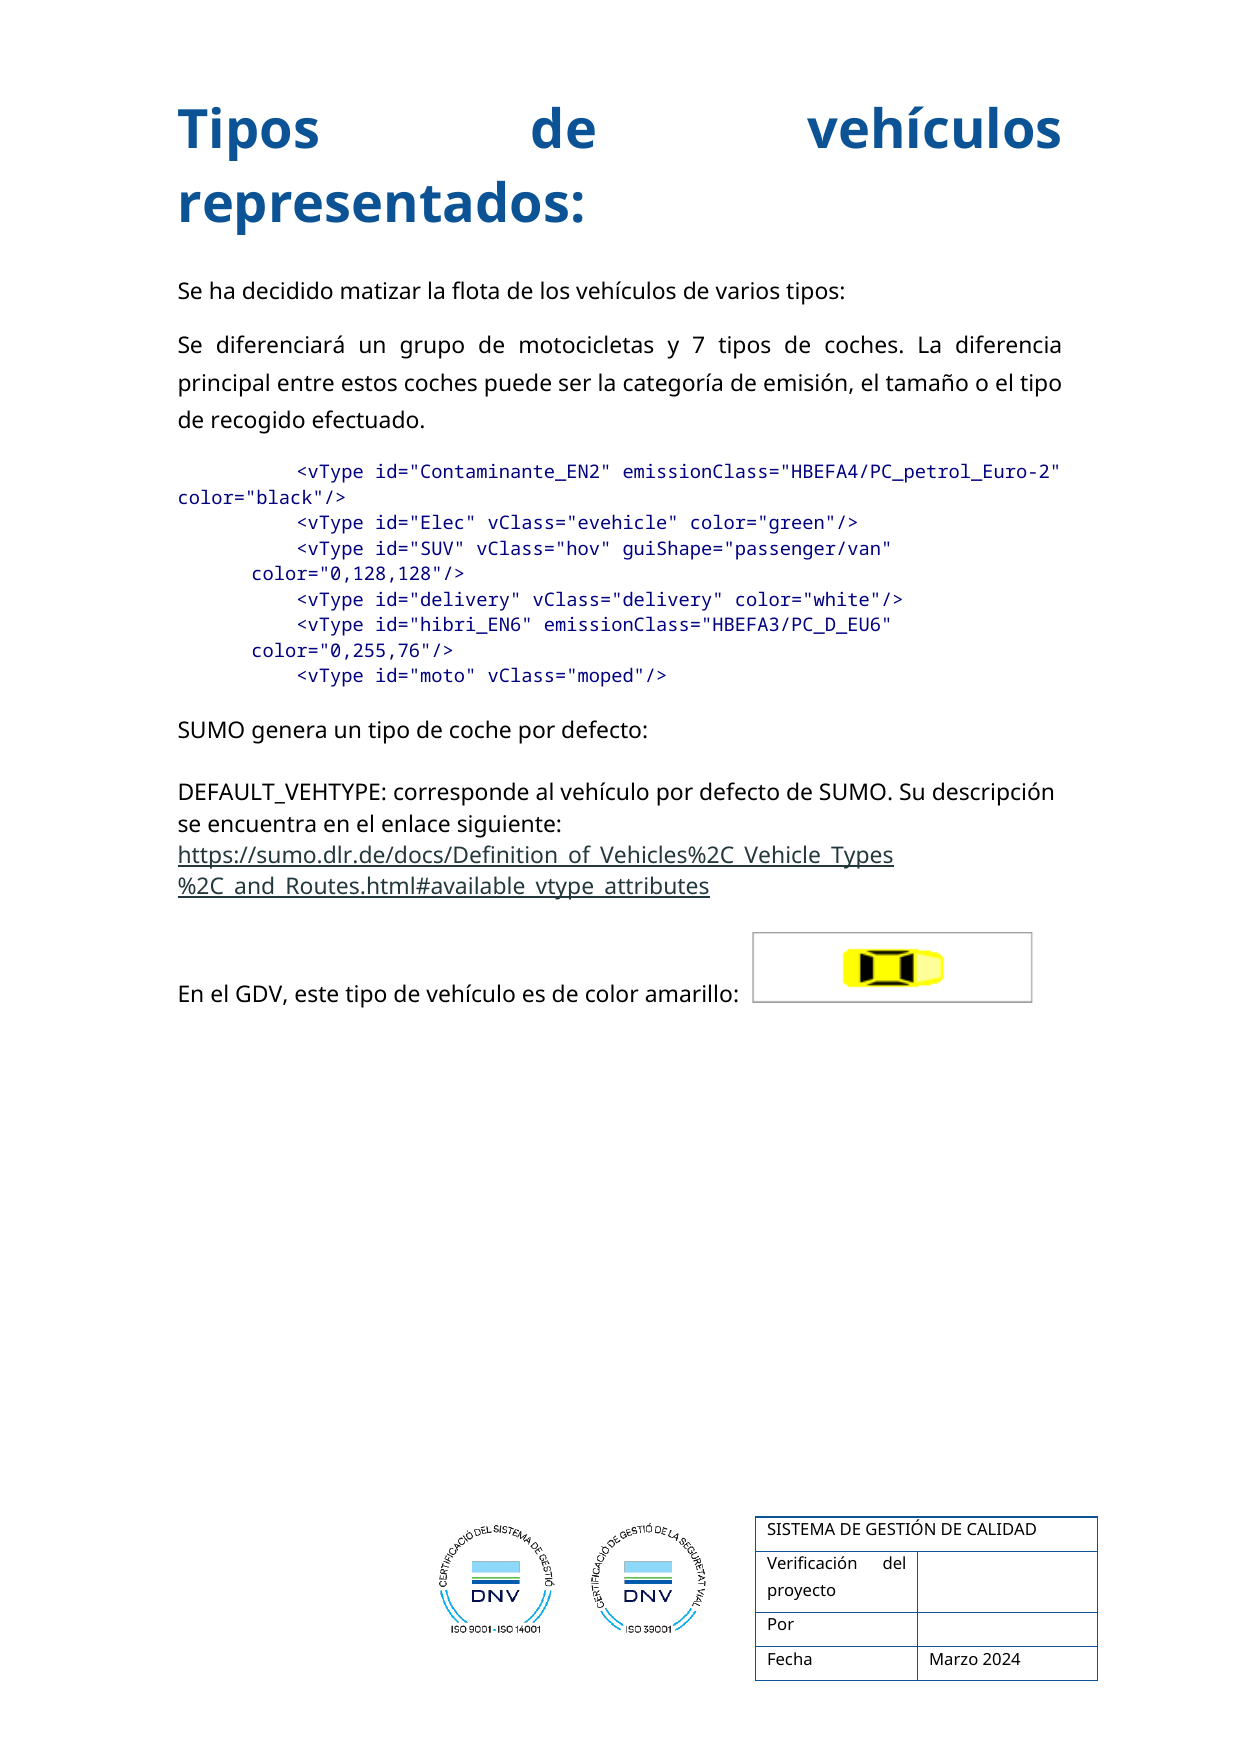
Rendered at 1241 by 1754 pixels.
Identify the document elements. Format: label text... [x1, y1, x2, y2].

subtitle Tipos de vehículos representados: [177, 90, 1063, 238]
text Se diferenciará un grupo de motocicletas y 7 tipos de coches. La diferencia principal entre estos coches puede ser la categoría de emisión, el tamaño o el tipo de recogido efectuado. [177, 329, 1063, 436]
picture [430, 1516, 561, 1635]
text DEFAULT_VEHTYPE: corresponde al vehículo por defecto de SUMO. Su descripción se encuentra en el enlace siguiente: https://sumo.dlr.de/docs/Definition_of_Vehicles%2C_Vehicle_Types%2C_and_Routes.html#available_vtype_attributes [177, 776, 1063, 901]
text <vType id="delivery" vClass="delivery" color="white"/> [251, 586, 1063, 612]
text <vType id="Elec" vClass="evehicle" color="green"/> [251, 510, 1063, 535]
text <vType id="Contaminante_EN2" emissionClass="HBEFA4/PC_petrol_Euro-2" color="black"/> [177, 459, 1063, 510]
text SUMO genera un tipo de coche por defecto: [177, 714, 1063, 745]
text <vType id="moto" vClass="moped"/> [251, 663, 1063, 688]
picture [751, 932, 1033, 1003]
picture [582, 1516, 714, 1635]
text <vType id="SUV" vClass="hov" guiShape="passenger/van" color="0,128,128"/> [251, 535, 1063, 586]
text <vType id="hibri_EN6" emissionClass="HBEFA3/PC_D_EU6" color="0,255,76"/> [251, 612, 1063, 663]
text Se ha decidido matizar la flota de los vehículos de varios tipos: [177, 275, 1063, 307]
